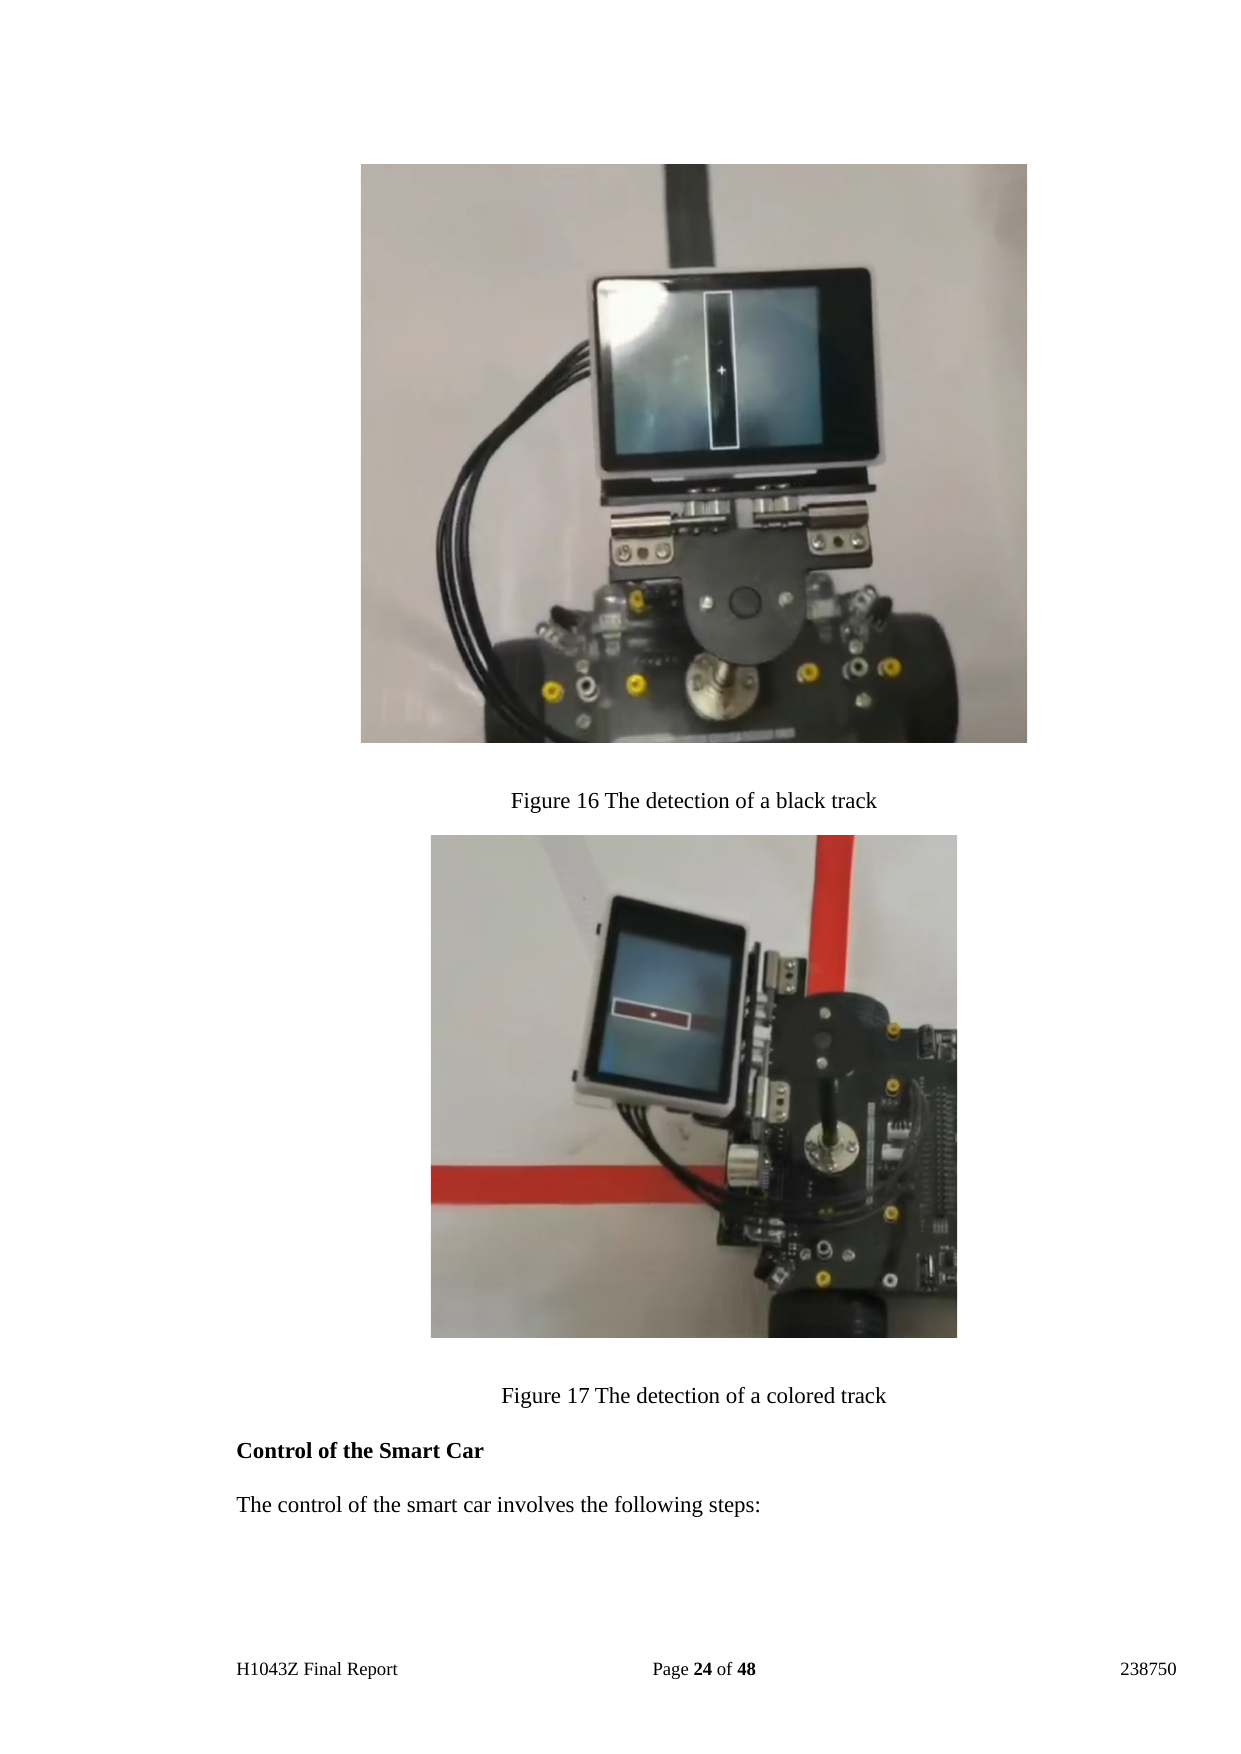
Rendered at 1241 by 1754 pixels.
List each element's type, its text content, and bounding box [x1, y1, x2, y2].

text The control of the smart car involves the following steps: [236, 1485, 1152, 1523]
picture [360, 164, 1028, 743]
text Control of the Smart Car [236, 1431, 1152, 1469]
text Figure 16 The detection of a black track [236, 781, 1152, 819]
text Figure 17 The detection of a colored track [236, 1377, 1152, 1414]
picture [430, 835, 958, 1338]
